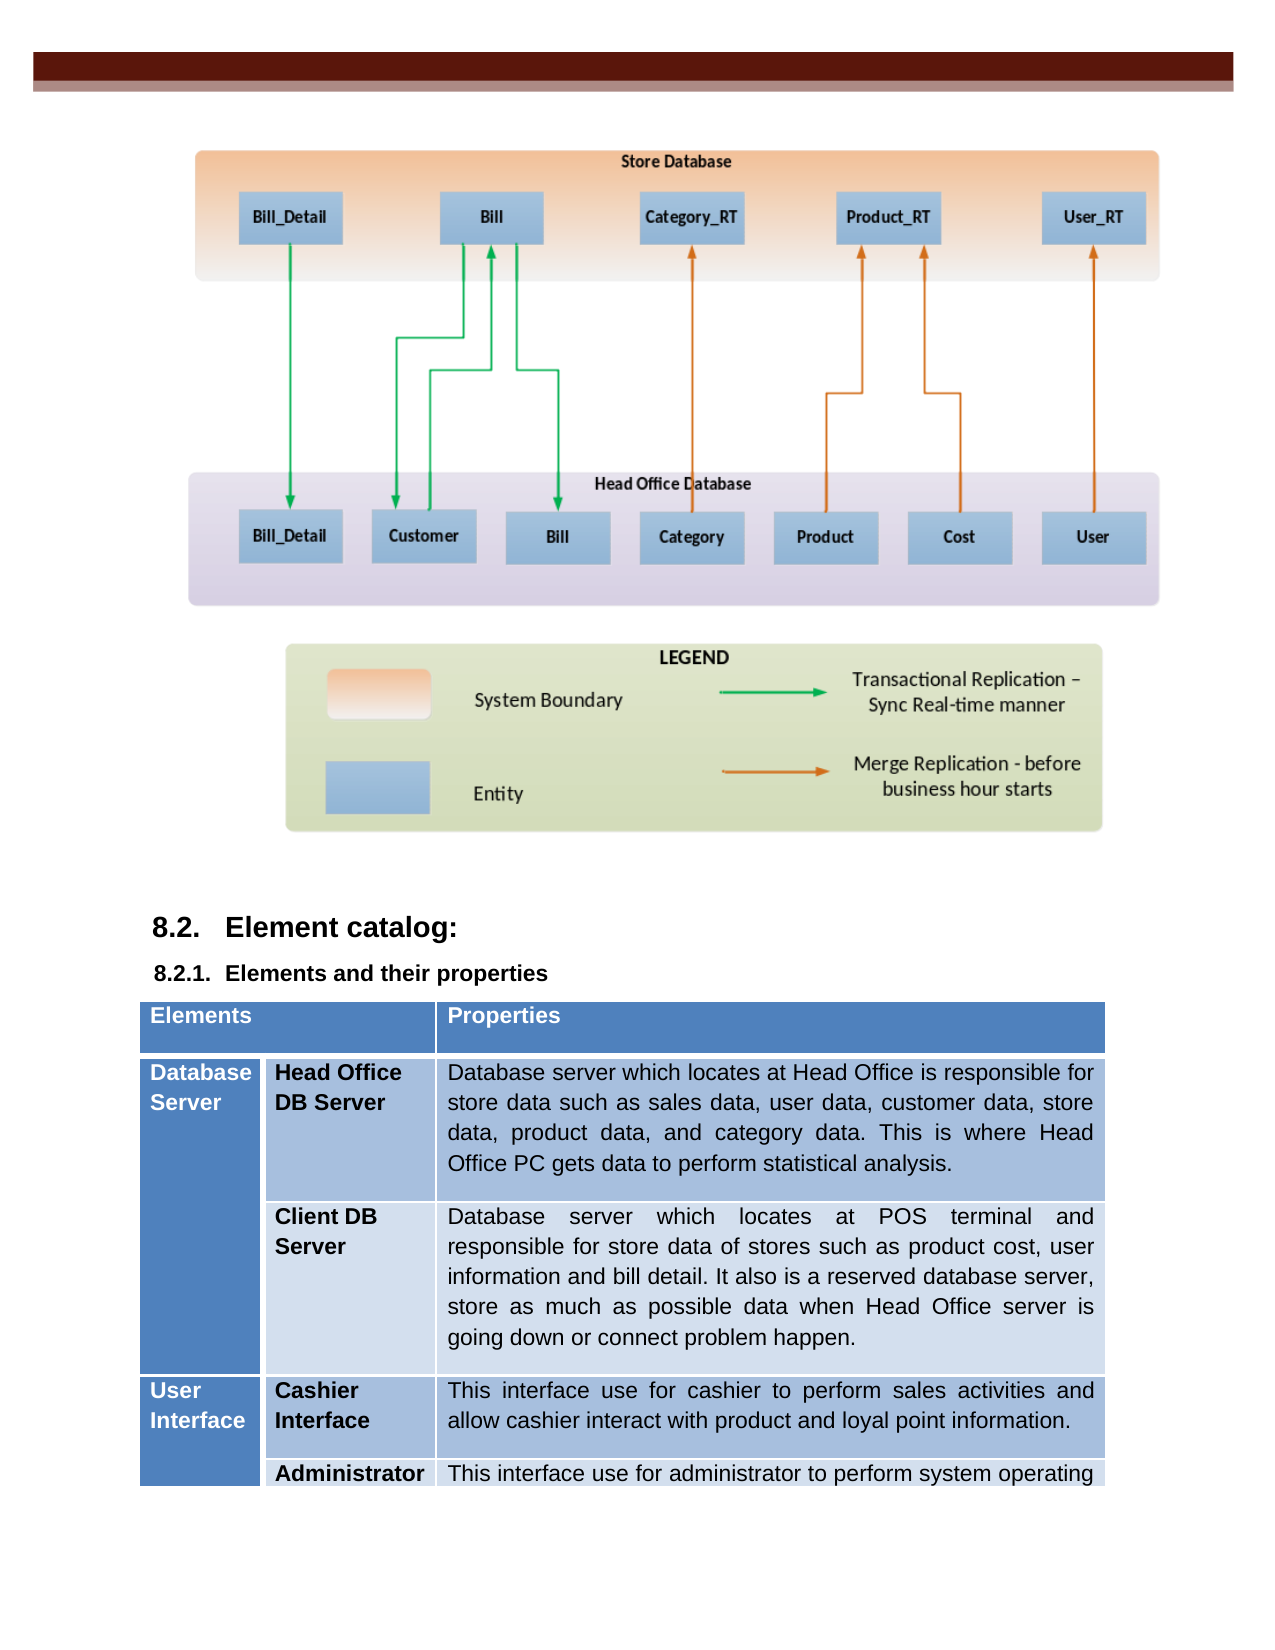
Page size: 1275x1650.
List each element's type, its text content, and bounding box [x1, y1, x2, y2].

table_header Elements [140, 1002, 435, 1053]
table_cell This interface use for cashier to perform sales activities and allow cashier interact with product and loyal point information. [437, 1377, 1105, 1458]
table_cell Database server which locates at Head Office is responsible for store data such as sales data, user data, customer data, store data, product data, and category data. This is where Head Office PC gets data to perform statistical analysis. [437, 1059, 1105, 1201]
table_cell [437, 1460, 1105, 1486]
table_cell Head Office DB Server [266, 1059, 435, 1201]
table_cell Database server which locates at POS terminal and responsible for store data of stores such as product cost, user information and bill detail. It also is a reserved database server, store as much as possible data when Head Office server is going down or connect problem happen. [437, 1203, 1105, 1374]
table_cell Database Server [140, 1059, 260, 1374]
table_cell Cashier Interface [266, 1377, 435, 1458]
list Elements and their properties [154, 960, 1125, 986]
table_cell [266, 1460, 435, 1486]
table_cell User Interface [140, 1377, 260, 1486]
table_cell Client DB Server [266, 1203, 435, 1374]
table_header Properties [437, 1002, 1105, 1053]
list Element catalog: [152, 910, 1125, 943]
